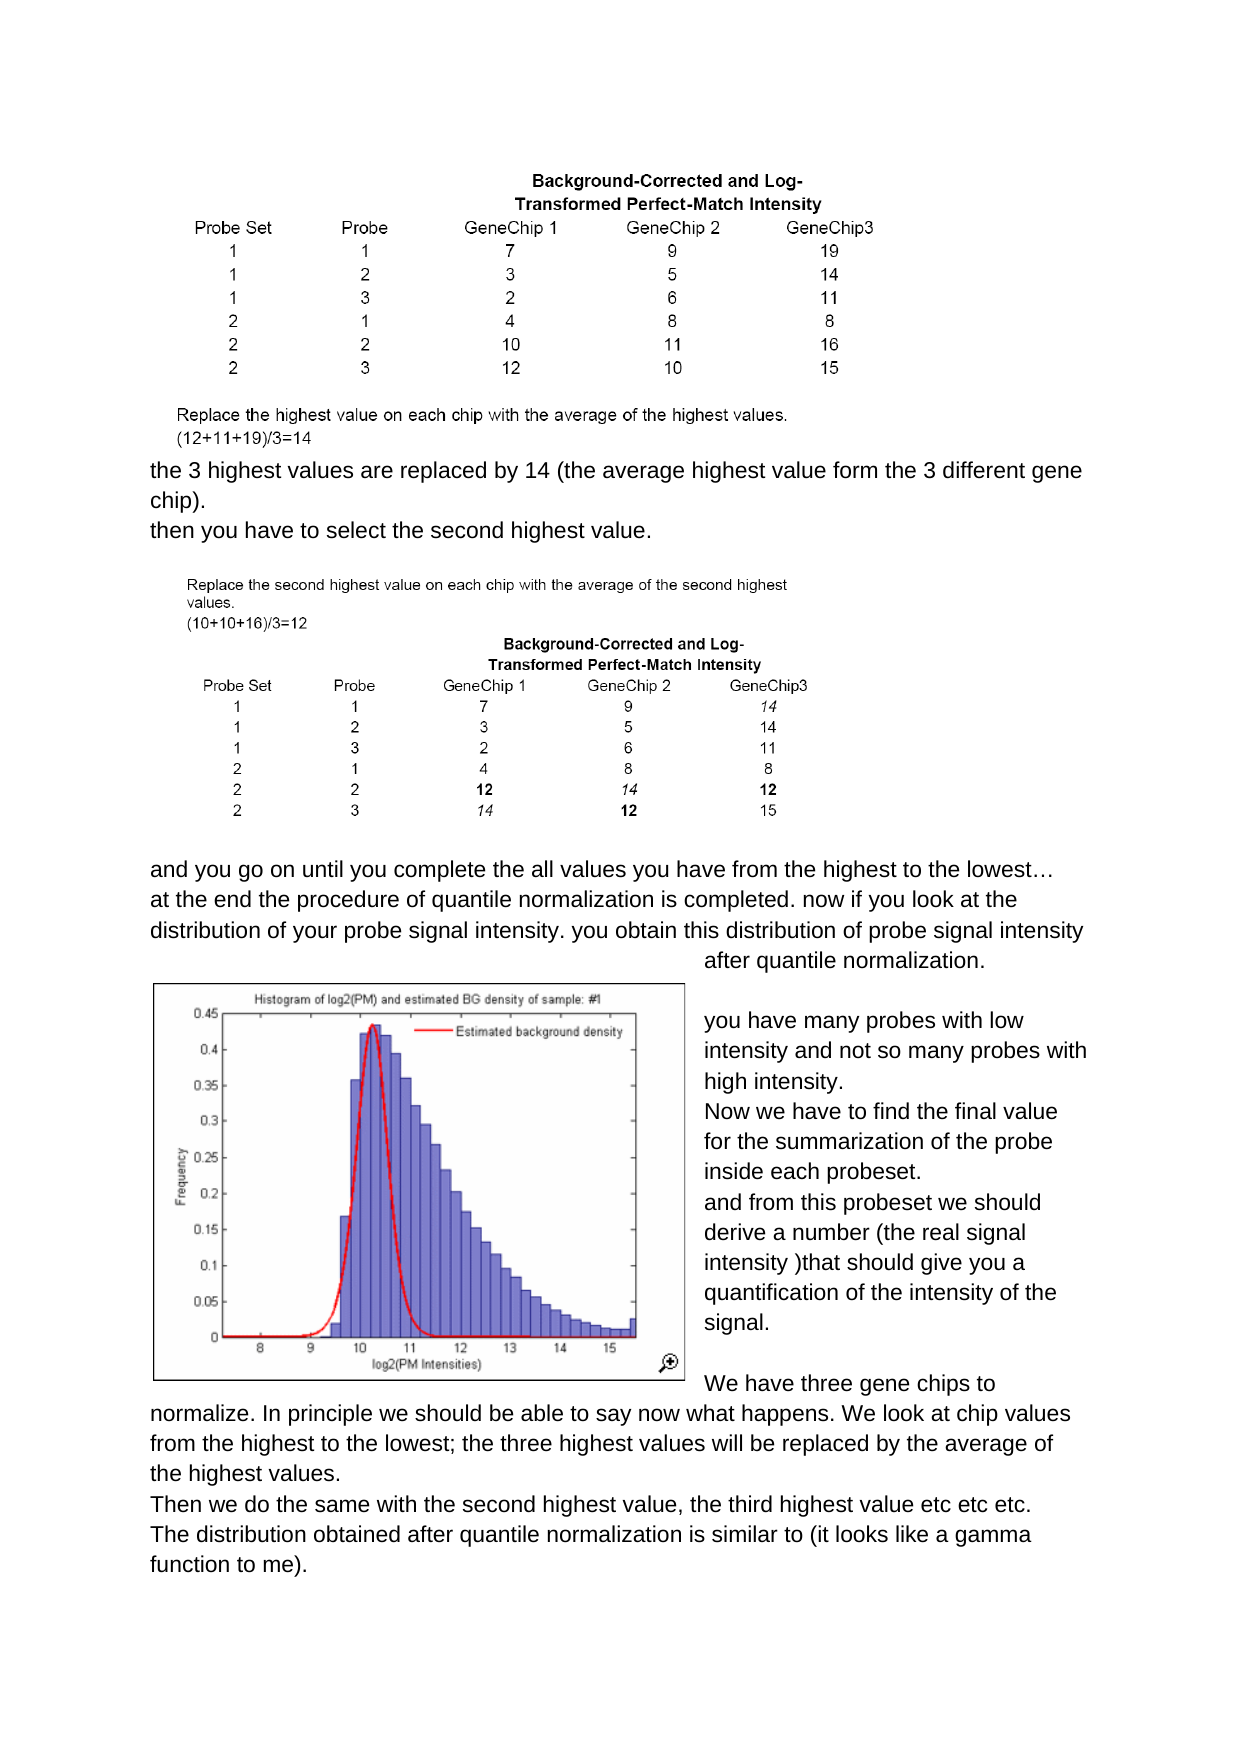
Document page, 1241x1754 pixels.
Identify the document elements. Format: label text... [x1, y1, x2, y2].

text and you go on until you complete the all values you have from the highest to the lowest… [150, 856, 1090, 883]
text at the end the procedure of quantile normalization is completed. now if you look at the distribution of your probe signal intensity. you obtain this distribution of probe signal intensity after quantile normalization. [150, 886, 1090, 973]
text the 3 highest values are replaced by 14 (the average highest value form the 3 different gene chip). [150, 457, 1090, 513]
text and from this probeset we should derive a number (the real signal intensity )that should give you a quantification of the intensity of the signal. [686, 1188, 1090, 1336]
text The distribution obtained after quantile normalization is similar to (it looks like a gamma function to me). [150, 1521, 1090, 1577]
text Then we do the same with the second highest value, the third highest value etc etc etc. [150, 1491, 1090, 1517]
text We have three gene chips to normalize. In principle we should be able to say now what happens. We look at chip values from the highest to the lowest; the three highest values will be replaced by the average of the highest values. [150, 1370, 1090, 1487]
text Now we have to find the final value for the summarization of the probe inside each probeset. [686, 1098, 1090, 1185]
text you have many probes with low intensity and not so many probes with high intensity. [686, 1007, 1090, 1094]
picture [150, 150, 901, 453]
picture [153, 983, 686, 1381]
picture [150, 547, 898, 823]
text then you have to select the second highest value. [150, 517, 1090, 543]
